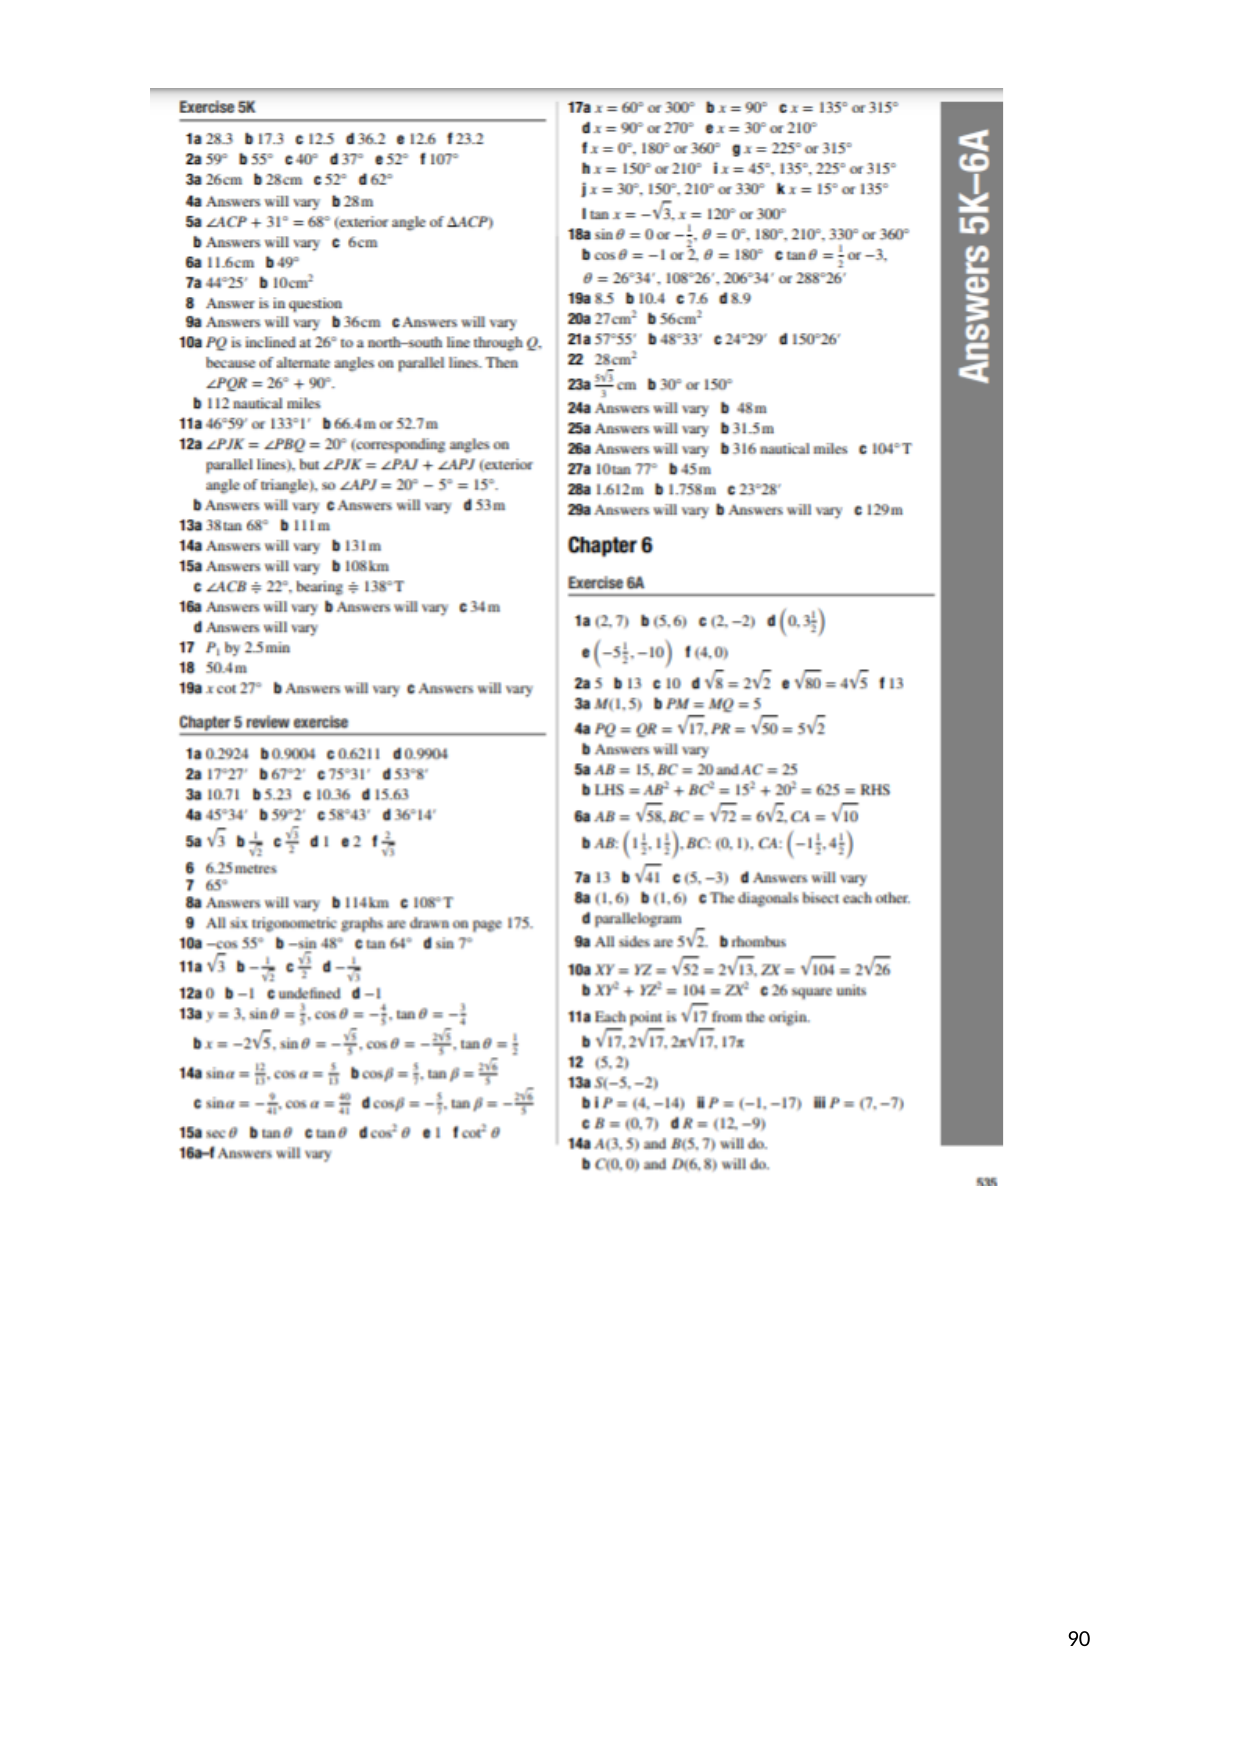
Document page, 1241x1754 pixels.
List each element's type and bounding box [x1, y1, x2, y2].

picture [150, 88, 1004, 1186]
